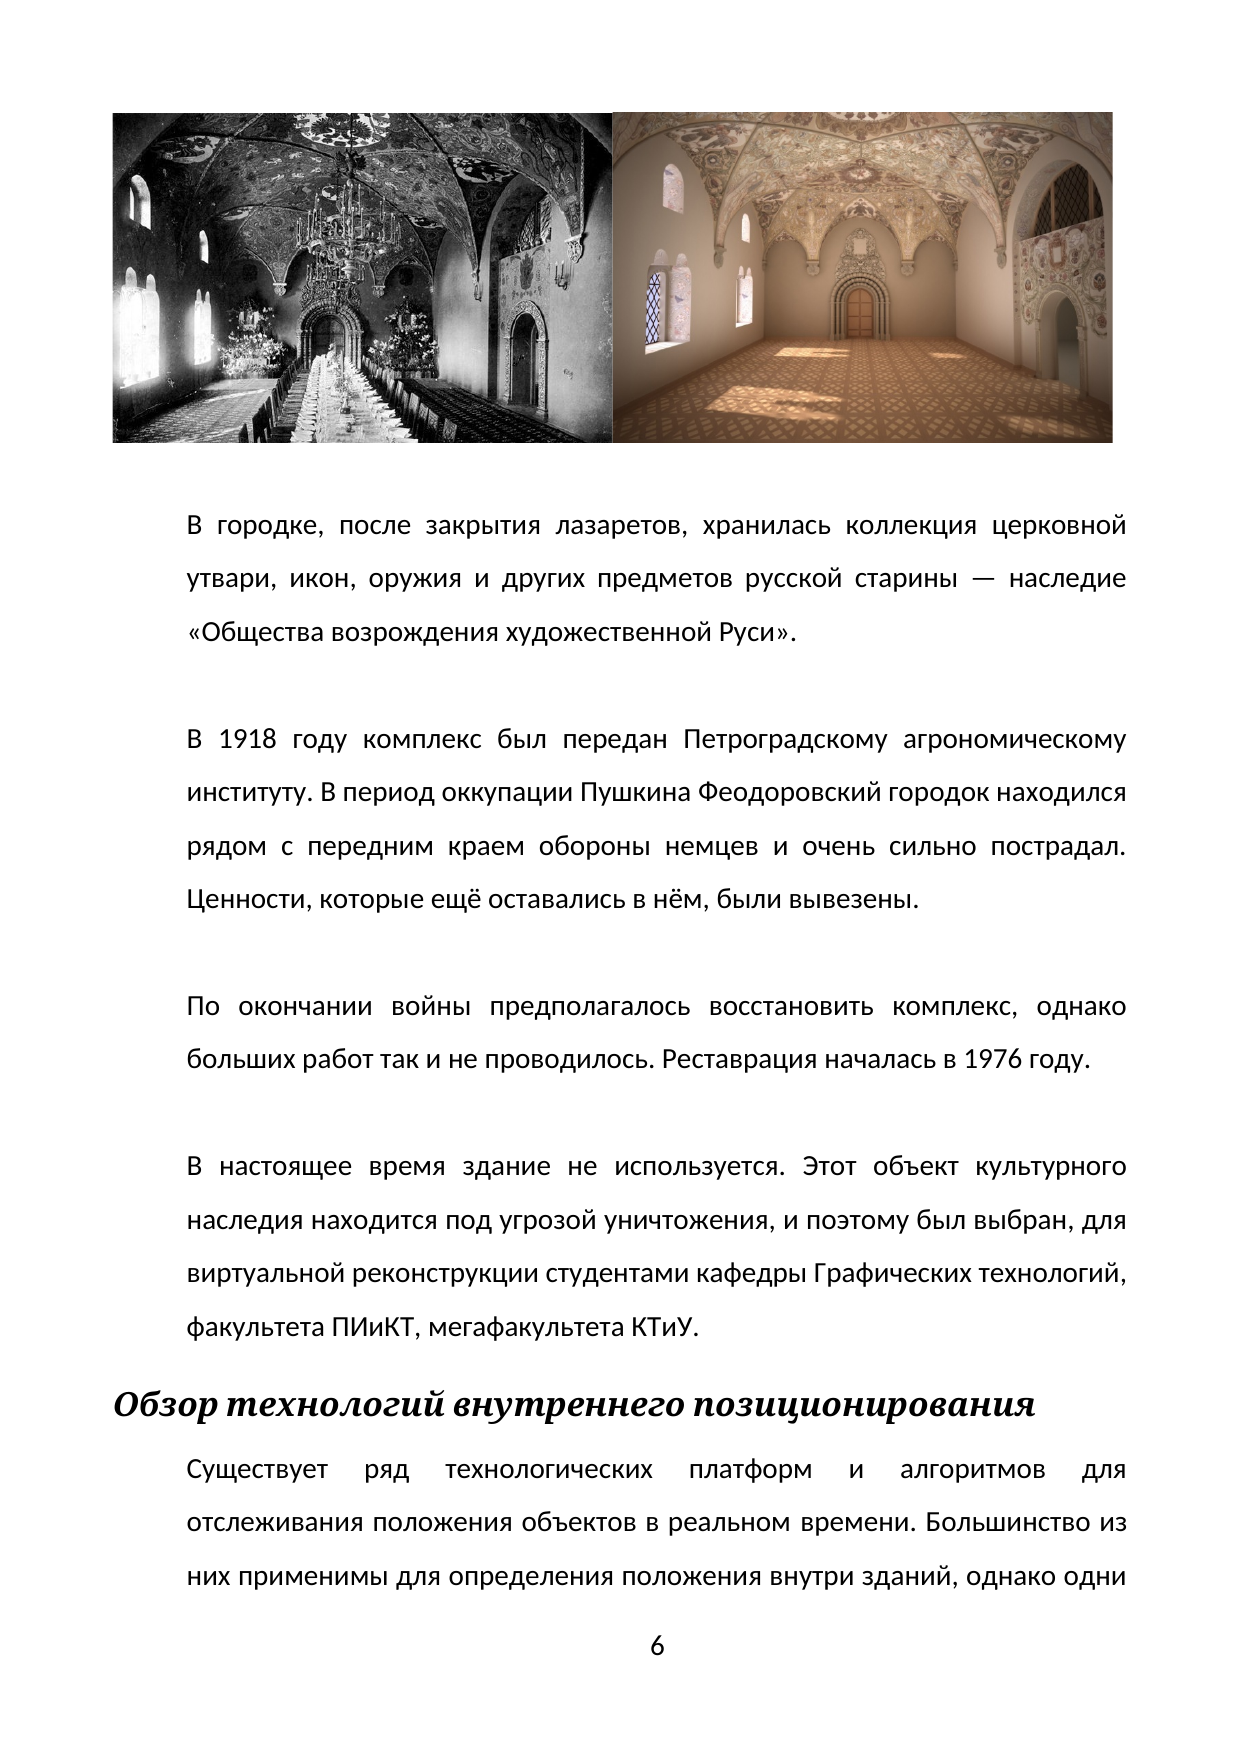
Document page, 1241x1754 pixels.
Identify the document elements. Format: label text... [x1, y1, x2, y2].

text В городке, после закрытия лазаретов, хранилась коллекция церковной утвари, икон, оружия и других предметов русской старины — наследие «Общества возрождения художественной Руси». [186, 506, 1128, 649]
picture [112, 112, 1113, 443]
text В настоящее время здание не используется. Этот объект культурного наследия находится под угрозой уничтожения, и поэтому был выбран, для виртуальной реконструкции студентами кафедры Графических технологий, факультета ПИиКТ, мегафакультета КТиУ. [186, 1147, 1128, 1343]
text В 1918 году комплекс был передан Петроградскому агрономическому институту. В период оккупации Пушкина Феодоровский городок находился рядом с передним краем обороны немцев и очень сильно пострадал. Ценности, которые ещё оставались в нём, были вывезены. [186, 720, 1128, 916]
subtitle Обзор технологий внутреннего позиционирования [112, 1386, 1128, 1424]
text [186, 1450, 1128, 1592]
text По окончании войны предполагалось восстановить комплекс, однако больших работ так и не проводилось. Реставрация началась в 1976 году. [186, 987, 1128, 1076]
